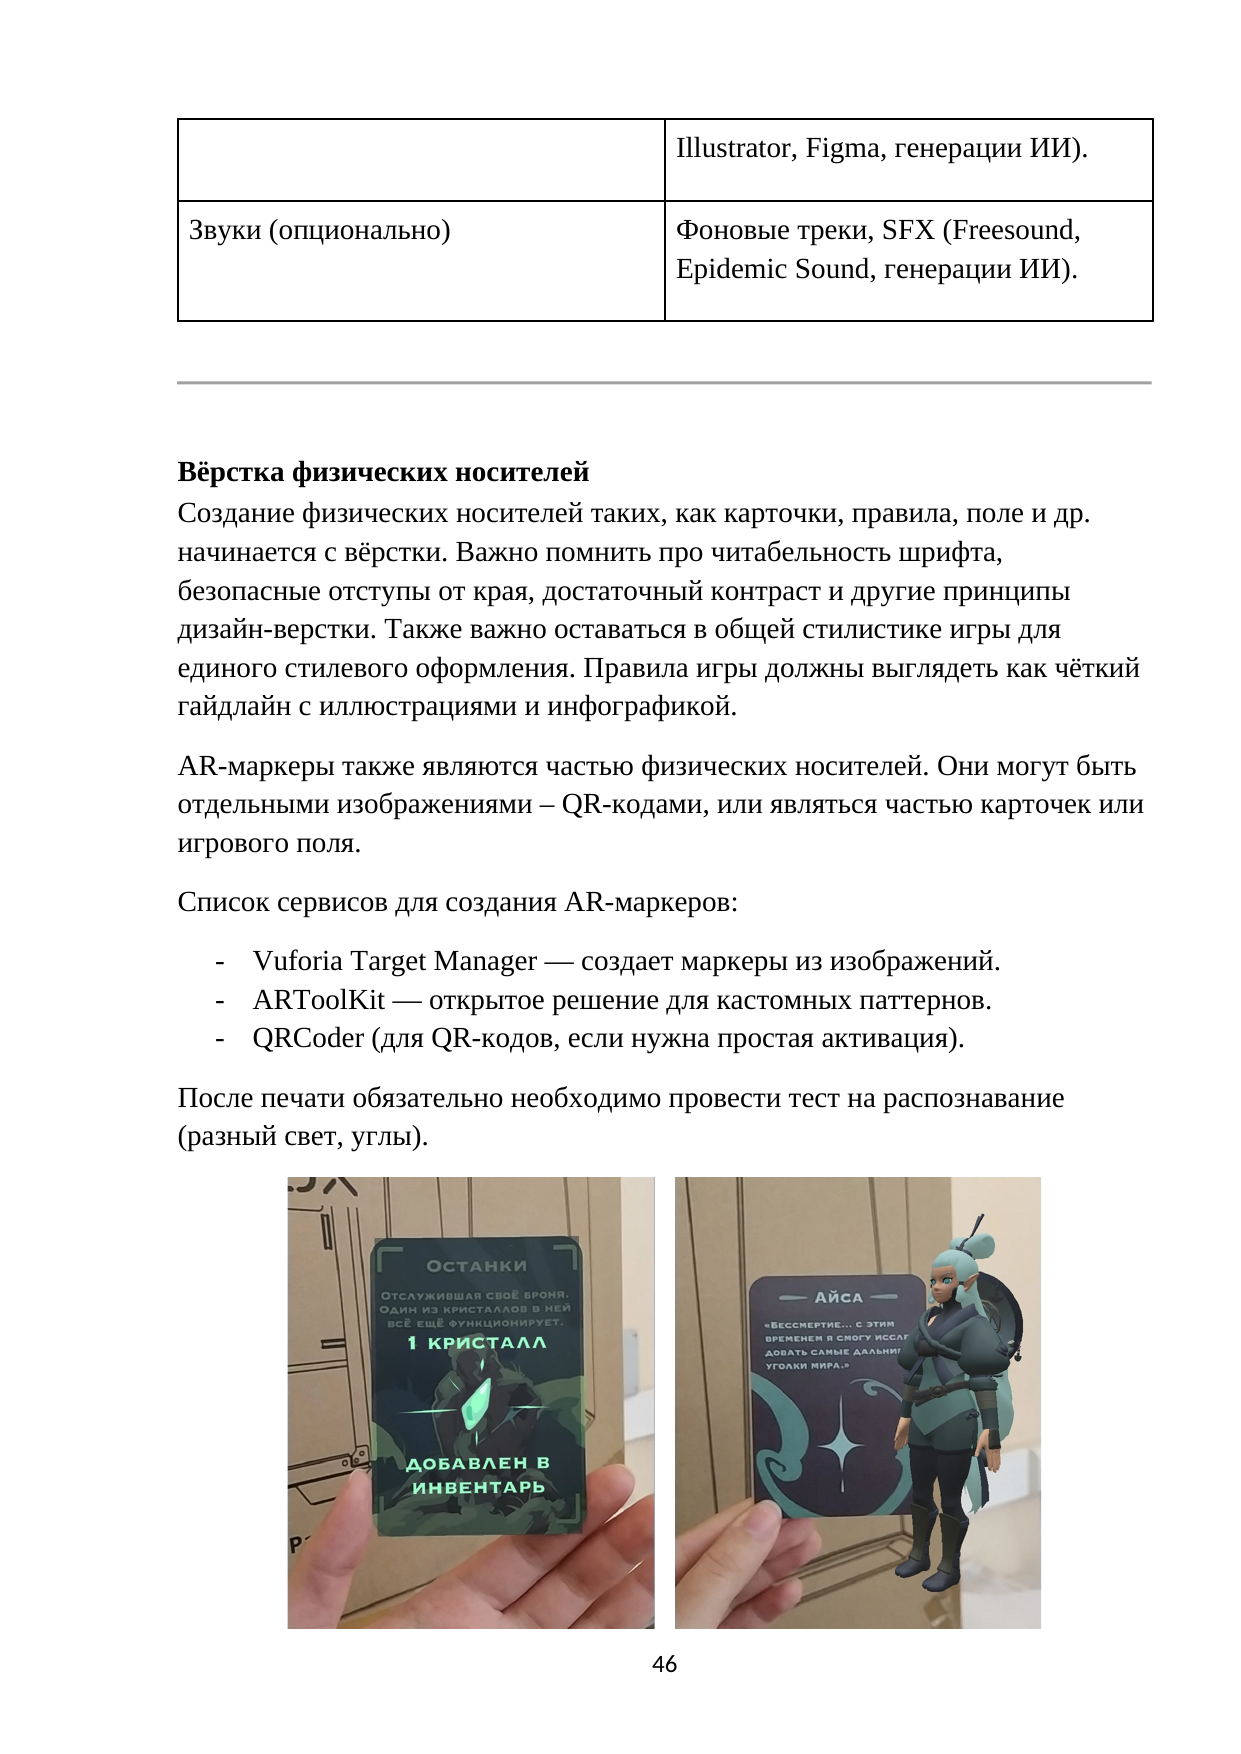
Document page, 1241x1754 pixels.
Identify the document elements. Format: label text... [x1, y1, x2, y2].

list ARToolKit — открытое решение для кастомных паттернов. [215, 982, 1152, 1016]
text Создание физических носителей таких, как карточки, правила, поле и др. начинается с вёрстки. Важно помнить про читабельность шрифта, безопасные отступы от края, достаточный контраст и другие принципы дизайн-верстки. Также важно оставаться в общей стилистике игры для единого стилевого оформления. Правила игры должны выглядеть как чёткий гайдлайн с иллюстрациями и инфографикой. [177, 496, 1152, 722]
text Список сервисов для создания AR-маркеров: [177, 884, 1152, 918]
text AR-маркеры также являются частью физических носителей. Они могут быть отдельными изображениями – QR-кодами, или являться частью карточек или игрового поля. [177, 748, 1152, 858]
list QRCoder (для QR-кодов, если нужна простая активация). [215, 1021, 1152, 1054]
picture [287, 1177, 1042, 1629]
subtitle Вёрстка физических носителей [177, 454, 1152, 487]
text После печати обязательно необходимо провести тест на распознавание (разный свет, углы). [177, 1080, 1152, 1152]
list Vuforia Target Manager — создает маркеры из изображений. [215, 943, 1152, 977]
